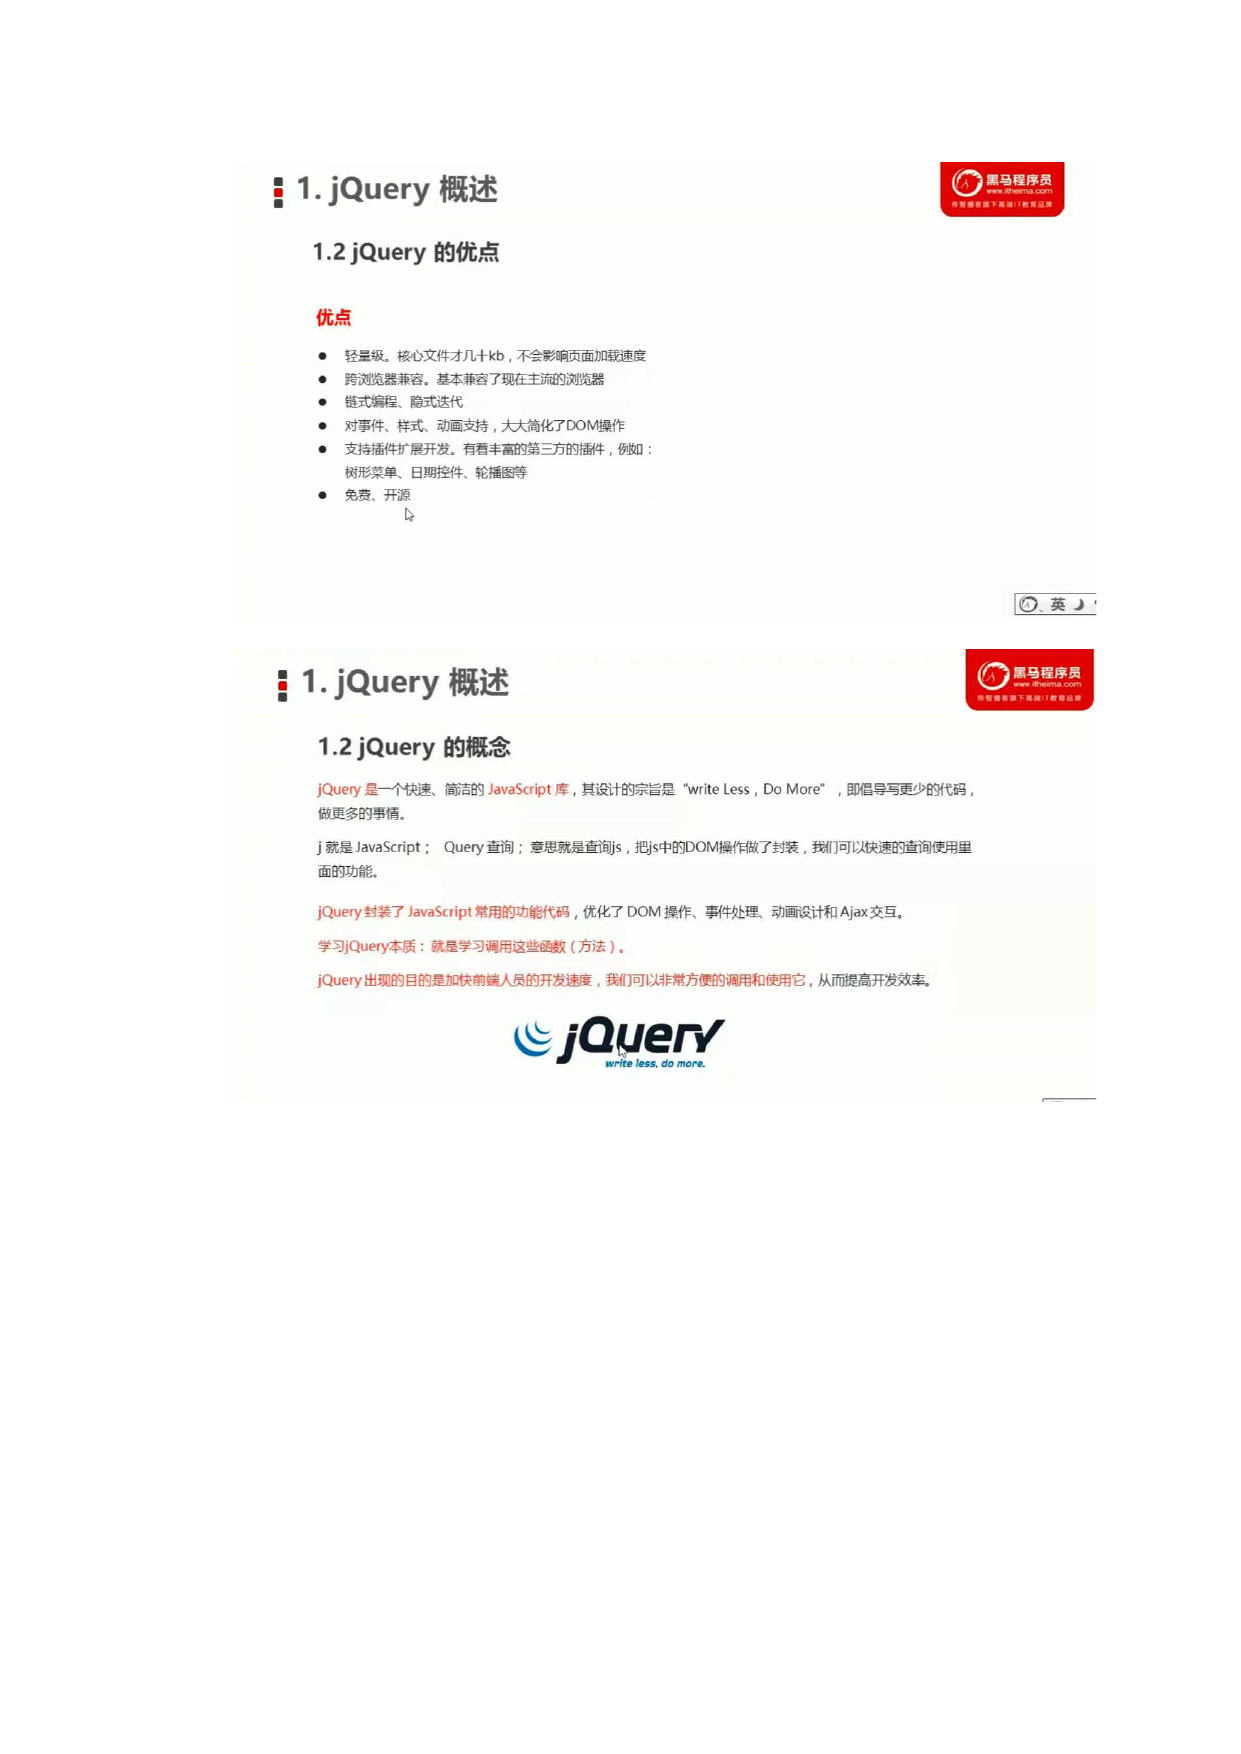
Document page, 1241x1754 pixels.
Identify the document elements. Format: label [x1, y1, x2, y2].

picture [231, 162, 1097, 624]
picture [231, 649, 1097, 1102]
